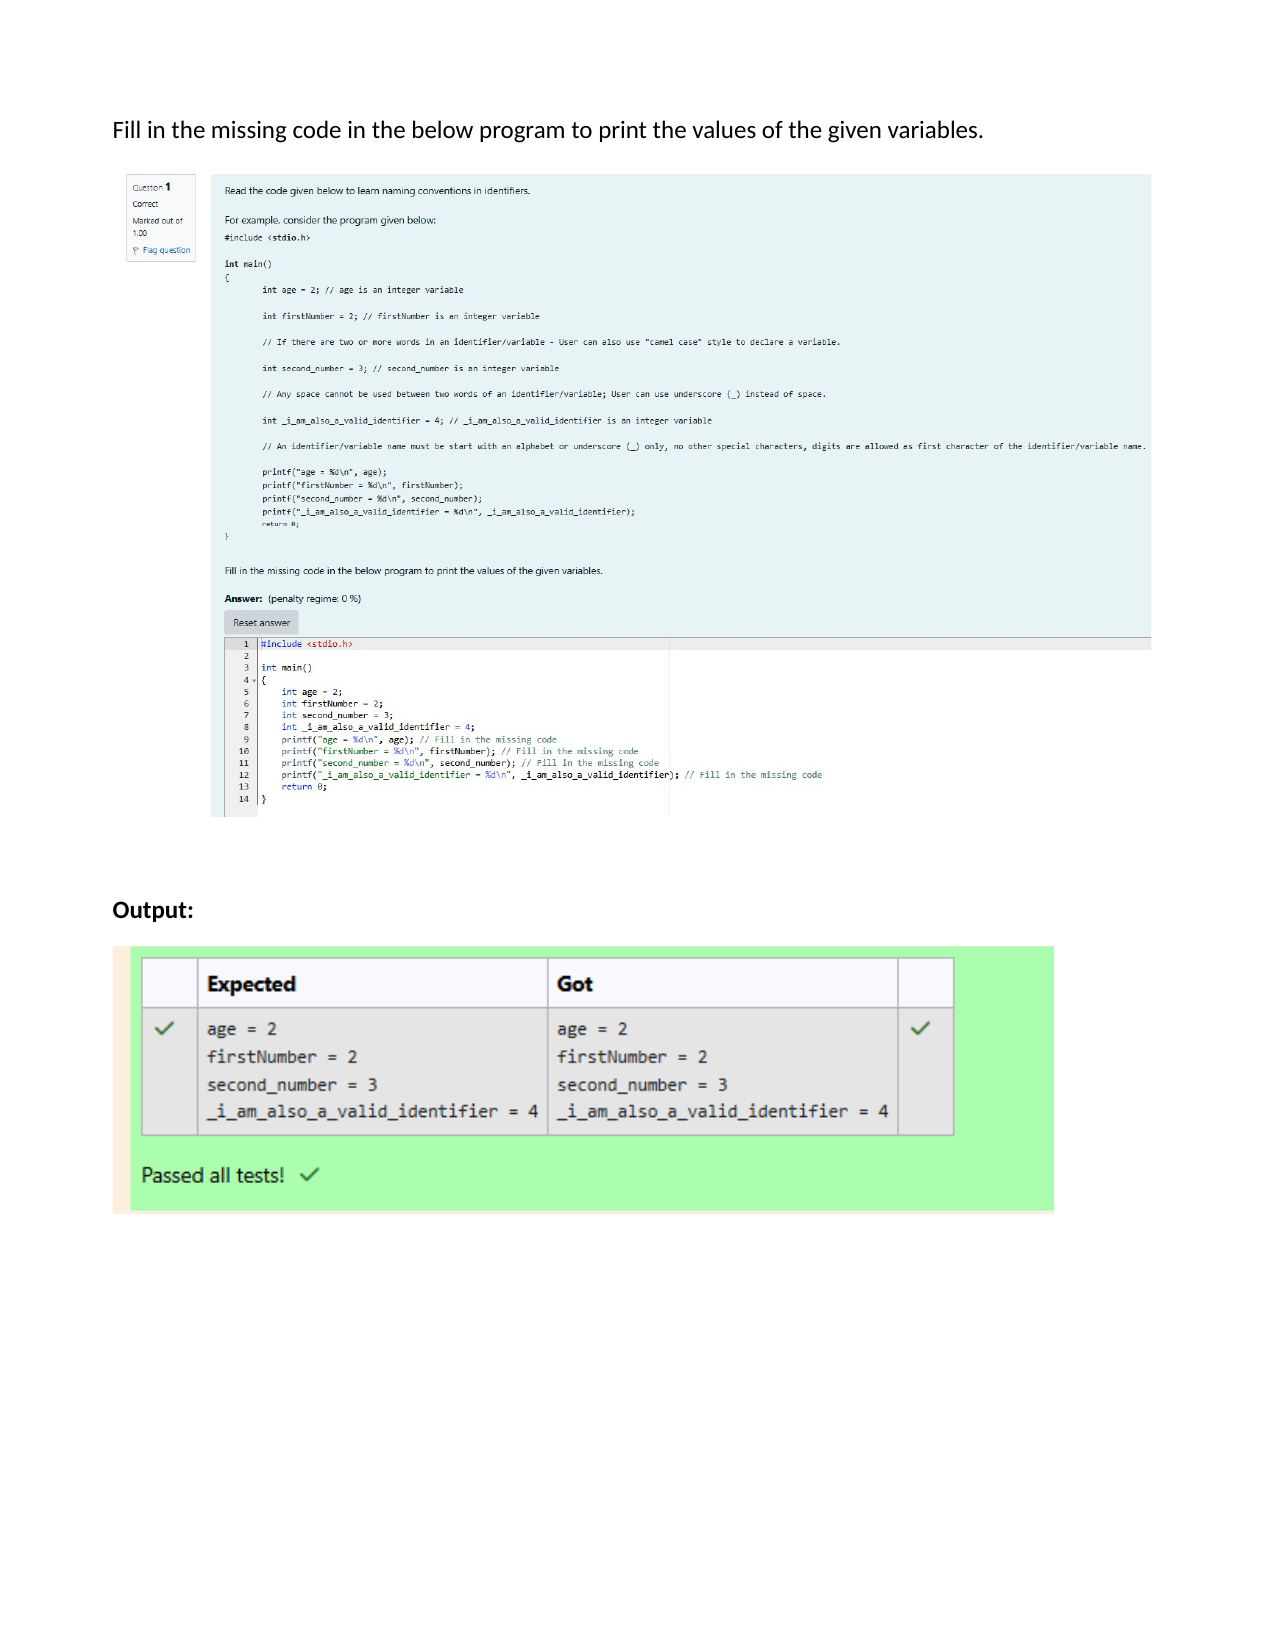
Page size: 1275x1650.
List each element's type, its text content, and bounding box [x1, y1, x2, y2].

picture [126, 174, 1152, 817]
text Output: [112, 894, 1162, 925]
text Fill in the missing code in the below program to print the values of the given variables. [112, 114, 1162, 145]
picture [112, 946, 1054, 1214]
